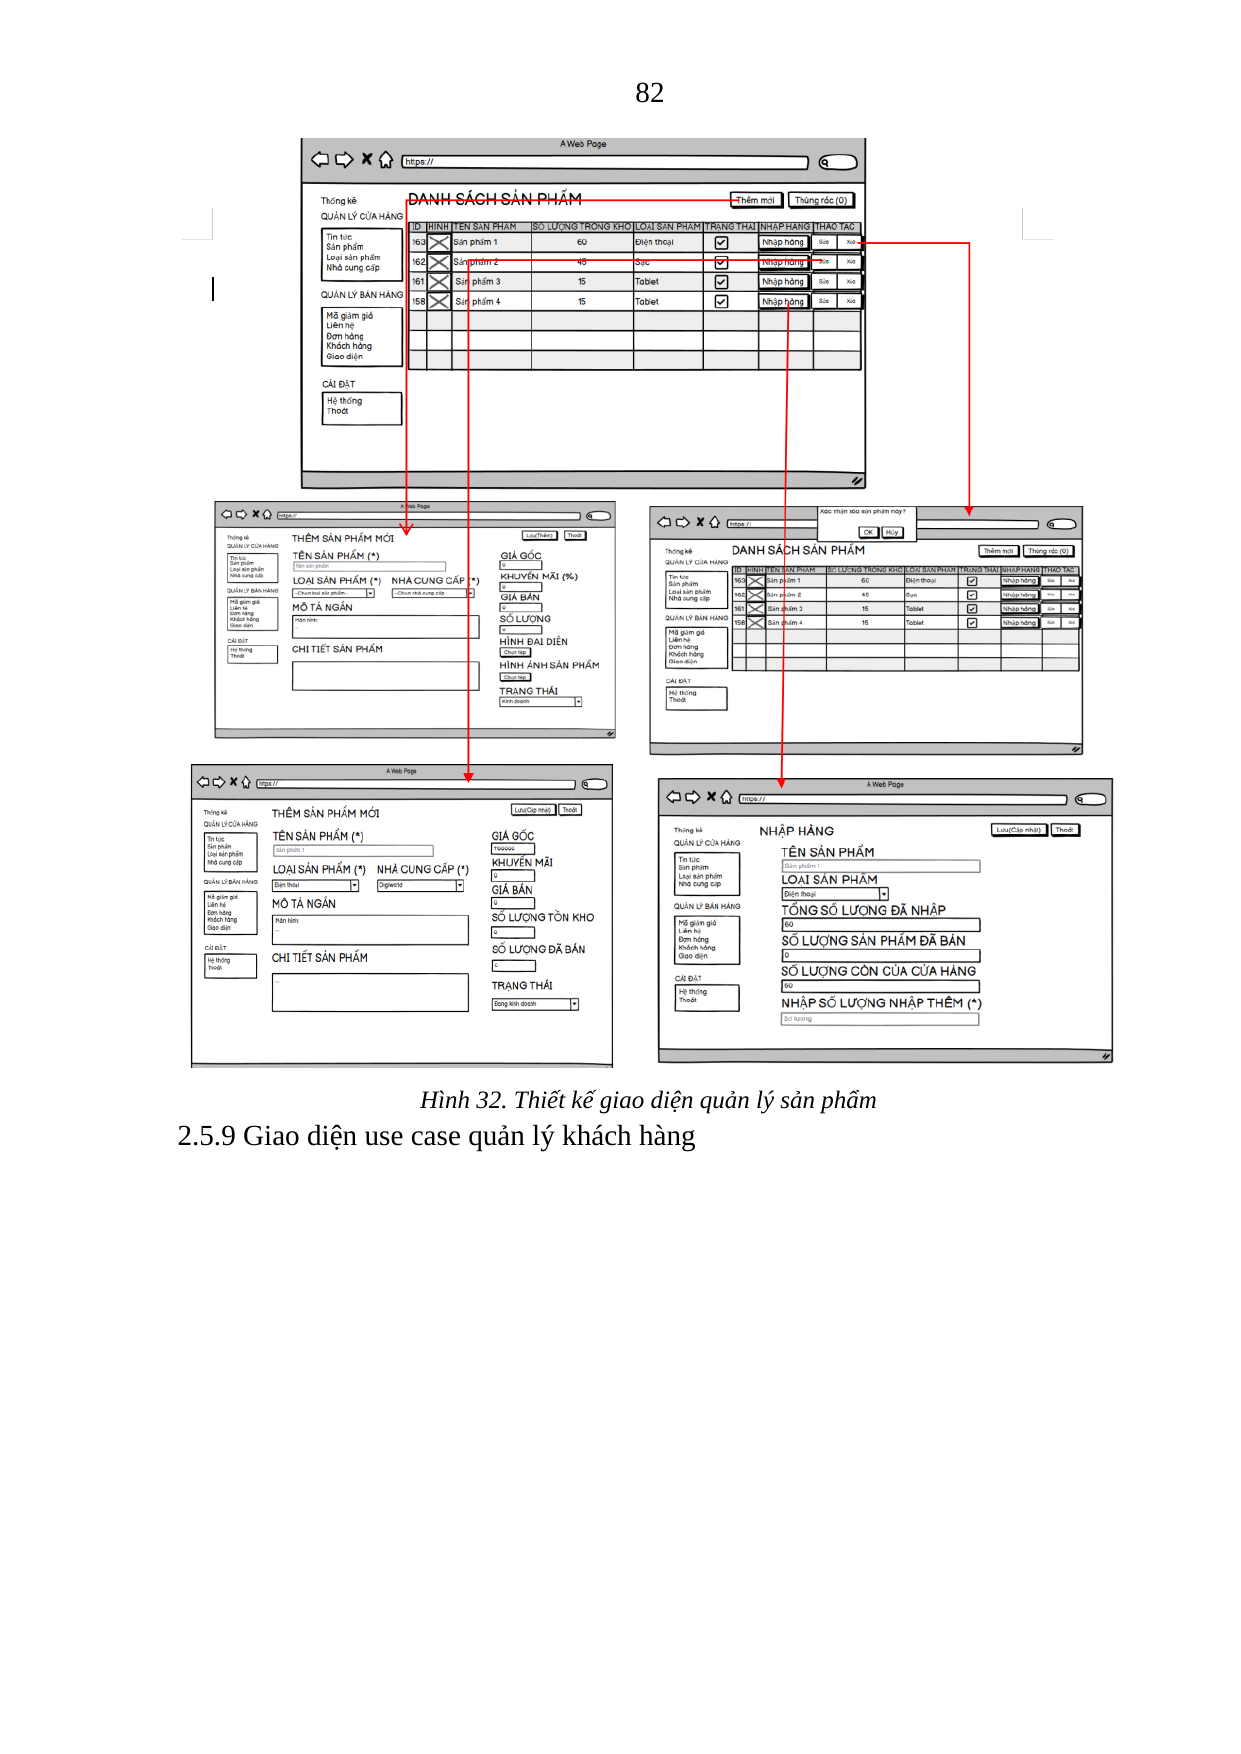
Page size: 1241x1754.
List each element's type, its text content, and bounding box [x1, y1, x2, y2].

picture [177, 138, 1122, 1068]
text 2.5.9 Giao diện use case quản lý khách hàng [177, 1118, 1122, 1151]
text Hình 32. Thiết kế giao diện quản lý sản phẩm [177, 1085, 1122, 1113]
